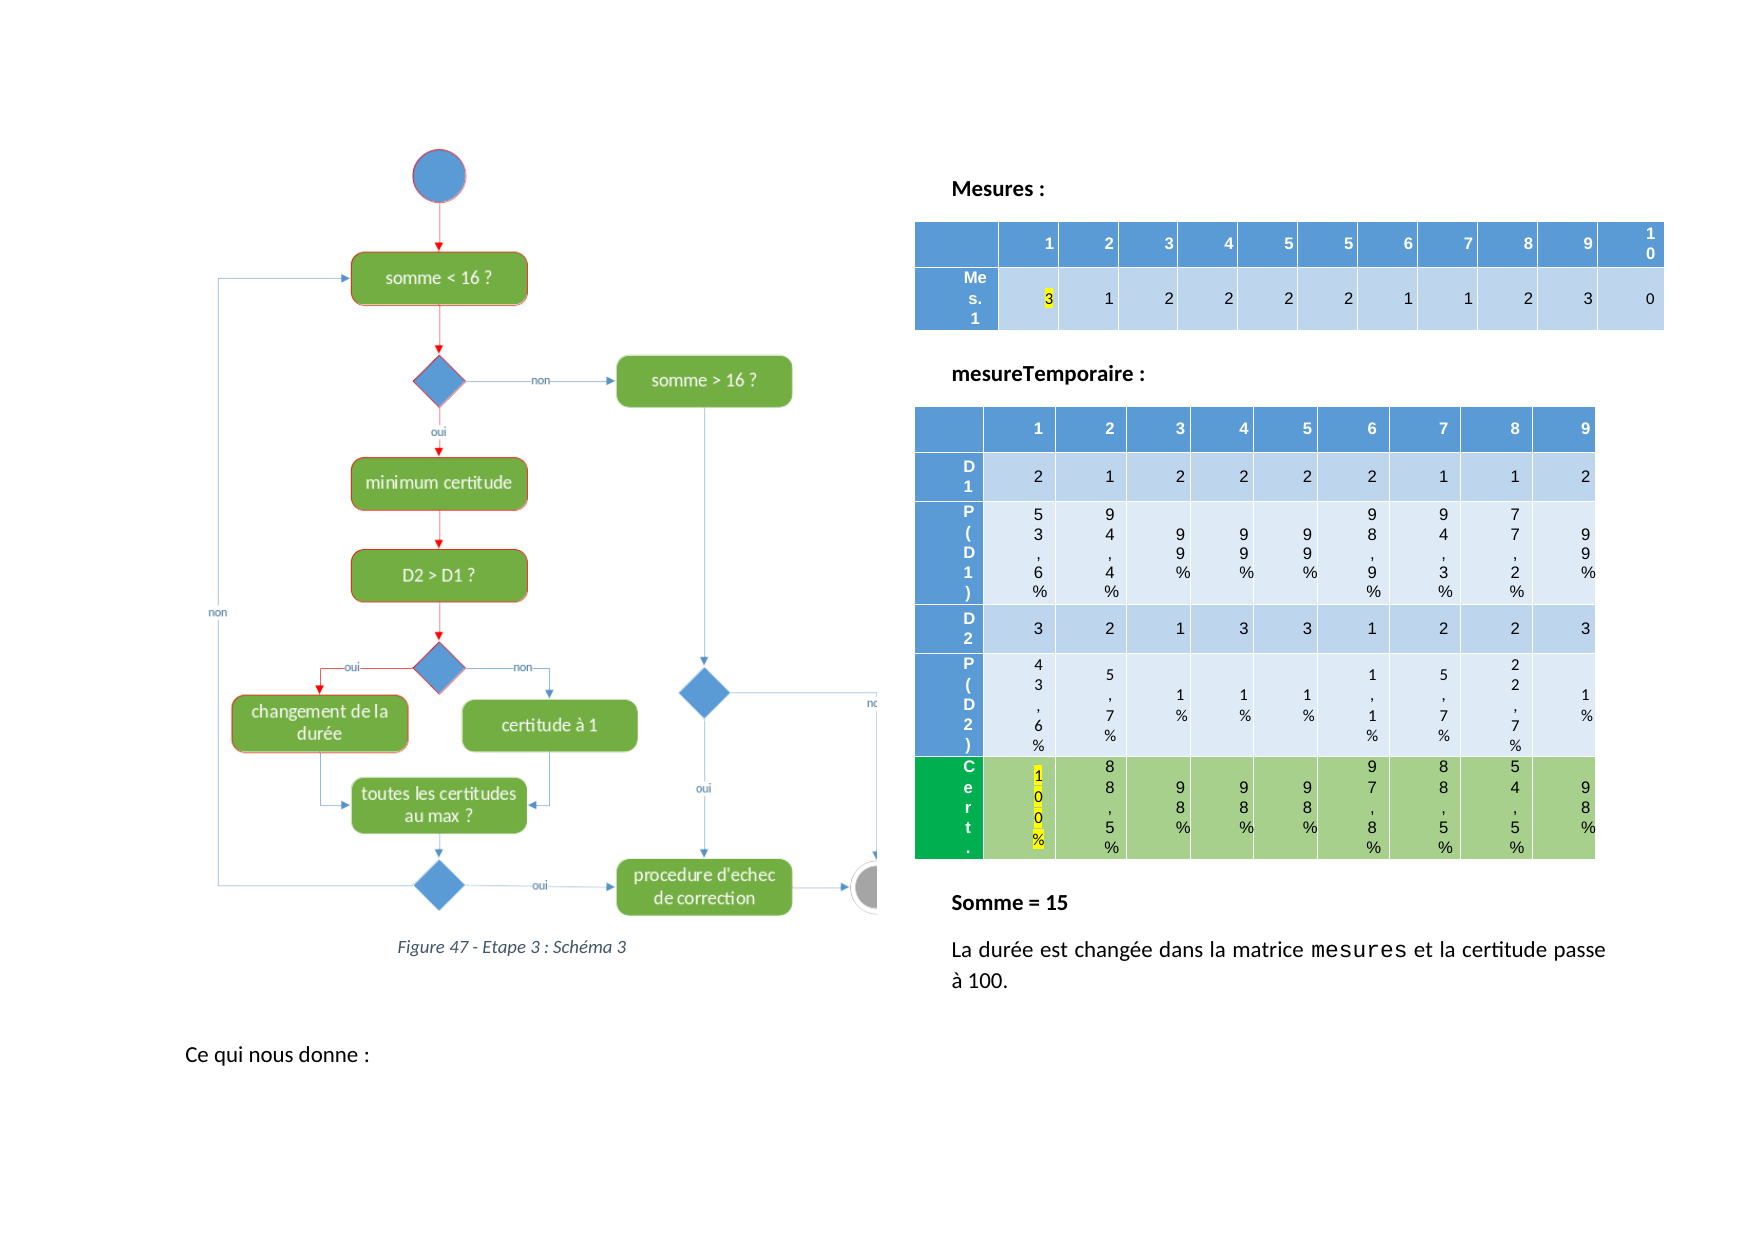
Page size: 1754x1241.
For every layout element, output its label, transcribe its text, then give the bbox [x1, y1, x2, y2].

table_header 7 [1418, 222, 1477, 267]
text Somme = 15 [951, 888, 1606, 916]
table_cell 54,5% [1461, 757, 1532, 859]
table_cell 2 [1056, 605, 1126, 653]
table_cell 22,7% [1461, 654, 1532, 756]
table_cell 1 [1390, 453, 1460, 501]
table_cell D1 [915, 453, 983, 501]
table_header 1 [984, 407, 1055, 452]
table_cell 1 [1358, 268, 1417, 330]
table_cell P(D2) [915, 654, 983, 756]
table_cell 3 [984, 605, 1055, 653]
table_header 3 [1119, 222, 1177, 267]
table_cell 2 [1390, 605, 1460, 653]
table_header [915, 407, 983, 452]
table_header 5 [1238, 222, 1297, 267]
table_header 6 [1318, 407, 1389, 452]
table_cell 1,1% [1318, 654, 1389, 756]
table_cell 99% [1254, 502, 1317, 604]
table_cell 94,3% [1390, 502, 1460, 604]
table_cell 3 [1191, 605, 1253, 653]
table_cell 2 [1191, 453, 1253, 501]
text Mesures : [951, 174, 1606, 202]
table_cell 2 [1533, 453, 1595, 501]
table_header 5 [1298, 222, 1357, 267]
table_cell 3 [1538, 268, 1597, 330]
table_cell 2 [1178, 268, 1237, 330]
table_header 3 [1127, 407, 1190, 452]
table_cell 1 [1461, 453, 1532, 501]
table_cell 3 [999, 268, 1058, 330]
table_header 1 [999, 222, 1058, 267]
table_cell 2 [1238, 268, 1297, 330]
table_cell 77,2% [1461, 502, 1532, 604]
table_cell 99% [1127, 502, 1190, 604]
table_cell 2 [1461, 605, 1532, 653]
table_cell 98% [1254, 757, 1317, 859]
text mesureTemporaire : [951, 359, 1606, 387]
table_cell 1% [1127, 654, 1190, 756]
table_header 6 [1358, 222, 1417, 267]
table_cell 53,6% [984, 502, 1055, 604]
table_cell 2 [1318, 453, 1389, 501]
table_cell 1 [1418, 268, 1477, 330]
table_cell 1 [1127, 605, 1190, 653]
table_header 4 [1191, 407, 1253, 452]
table_cell 99% [1191, 502, 1253, 604]
table_header 9 [1538, 222, 1597, 267]
table_cell 1% [1533, 654, 1595, 756]
table_cell Mes. 1 [915, 268, 998, 330]
table_cell 98% [1191, 757, 1253, 859]
table_header 7 [1390, 407, 1460, 452]
table_cell 2 [1119, 268, 1177, 330]
table_cell 5,7% [1056, 654, 1126, 756]
table_cell Cert. [915, 757, 983, 859]
table_header 9 [1533, 407, 1595, 452]
table_cell 2 [1478, 268, 1537, 330]
table_cell 43,6% [984, 654, 1055, 756]
table_header 2 [1059, 222, 1118, 267]
table_cell 1 [1318, 605, 1389, 653]
table_cell 94,4% [1056, 502, 1126, 604]
table_header [915, 222, 998, 267]
table_cell 1% [1254, 654, 1317, 756]
table_cell 88,5% [1056, 757, 1126, 859]
table_header 2 [1056, 407, 1126, 452]
table_cell 100% [984, 757, 1055, 859]
text Figure 47 - Etape 3 : Schéma 3 [185, 935, 840, 958]
table_cell D2 [915, 605, 983, 653]
table_cell 5,7% [1390, 654, 1460, 756]
table_cell 99% [1533, 502, 1595, 604]
text La durée est changée dans la matrice mesures et la certitude passe à 100. [951, 935, 1606, 994]
table_cell P(D1) [915, 502, 983, 604]
table_cell 1 [1059, 268, 1118, 330]
table_cell 1% [1191, 654, 1253, 756]
table_header 4 [1178, 222, 1237, 267]
table_cell 0 [1598, 268, 1664, 330]
text Ce qui nous donne : [185, 1040, 840, 1068]
table_cell 3 [1254, 605, 1317, 653]
table_cell 98% [1533, 757, 1595, 859]
table_cell 98% [1127, 757, 1190, 859]
table_header 5 [1254, 407, 1317, 452]
table_header 8 [1478, 222, 1537, 267]
table_cell 3 [1533, 605, 1595, 653]
table_cell 98,9% [1318, 502, 1389, 604]
table_cell 97,8% [1318, 757, 1389, 859]
table_cell 88,5% [1390, 757, 1460, 859]
table_header 10 [1598, 222, 1664, 267]
table_cell 2 [984, 453, 1055, 501]
table_cell 2 [1254, 453, 1317, 501]
table_cell 2 [1298, 268, 1357, 330]
table_header 8 [1461, 407, 1532, 452]
table_cell 2 [1127, 453, 1190, 501]
table_cell 1 [1056, 453, 1126, 501]
